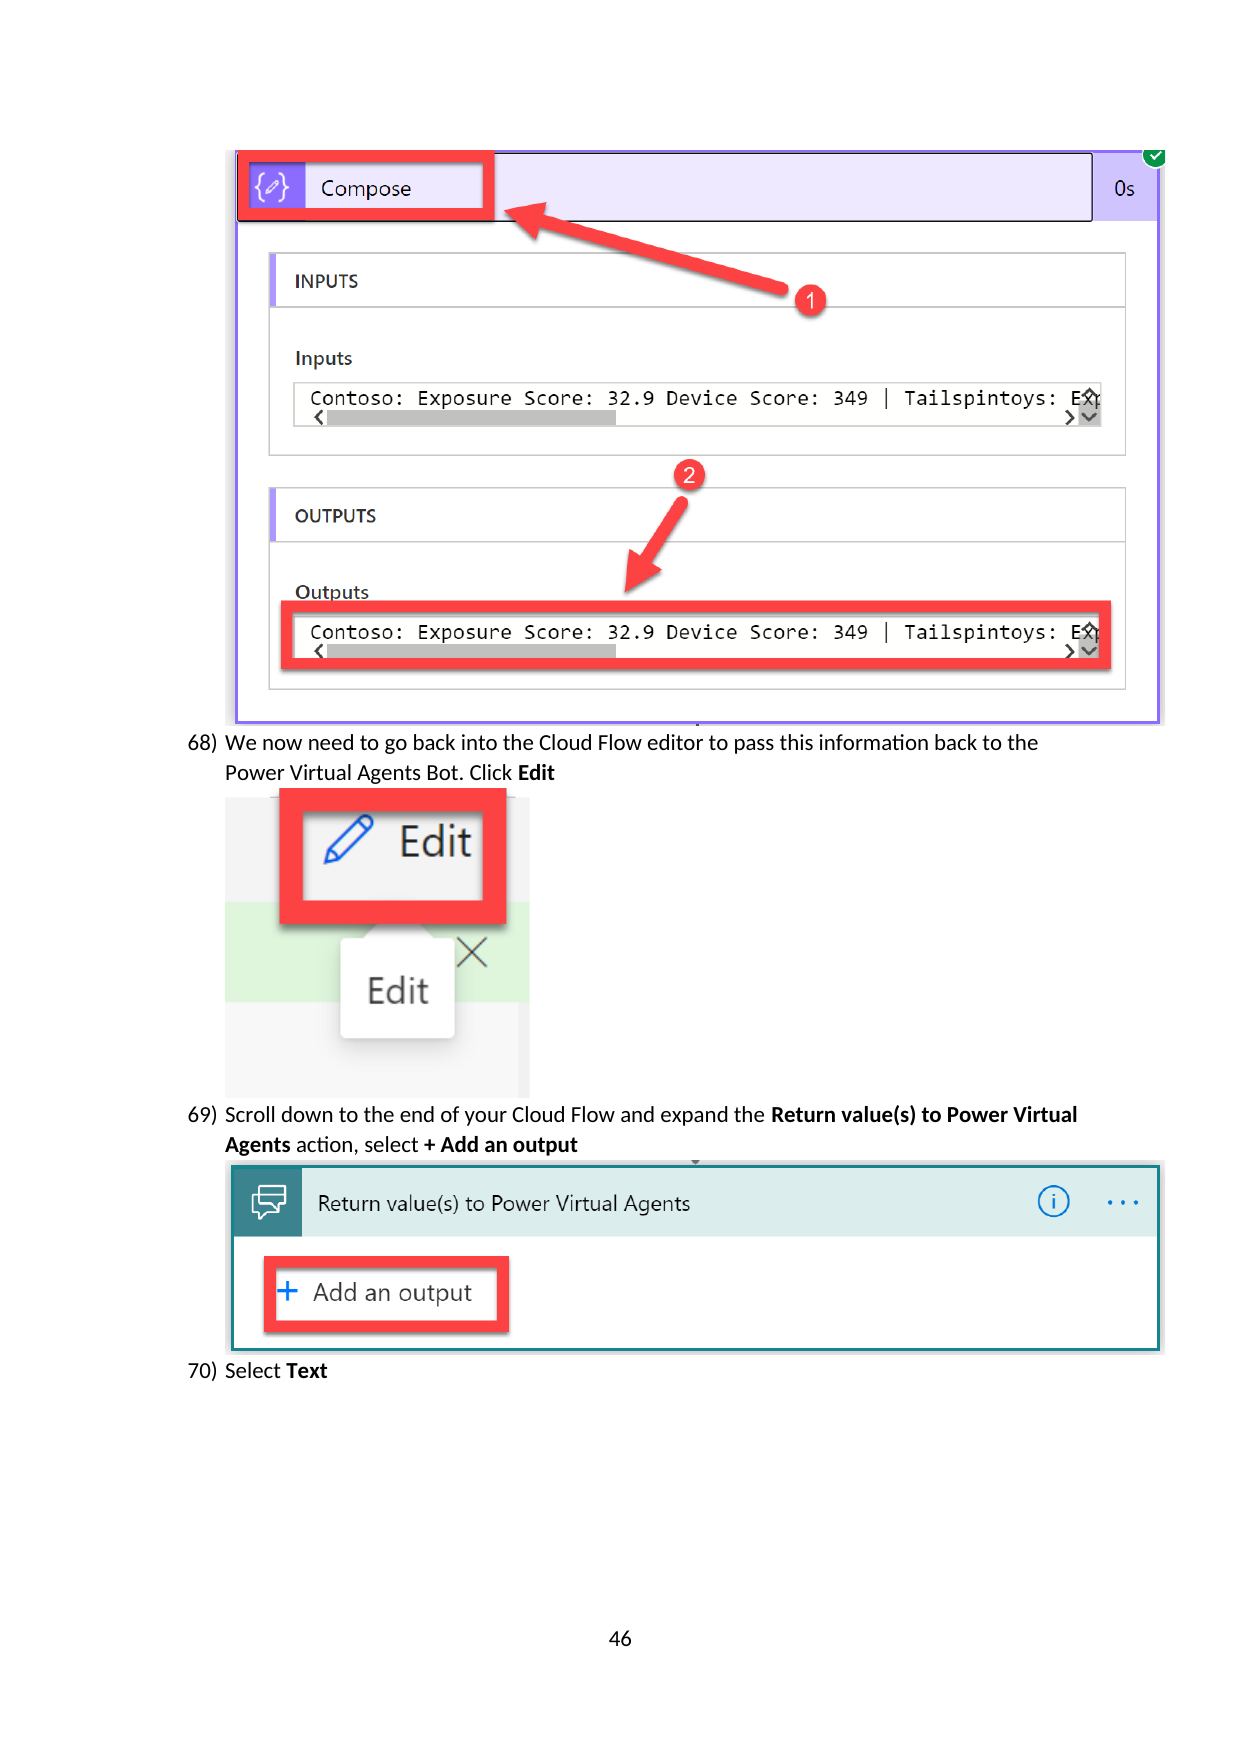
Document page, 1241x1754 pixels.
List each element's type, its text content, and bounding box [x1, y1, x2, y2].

list We now need to go back into the Cloud Flow editor to pass this information back to the Power Virtual Agents Bot. Click Edit [187, 728, 1090, 786]
picture [225, 788, 530, 1098]
picture [225, 1160, 1166, 1355]
list Select Text [187, 1357, 1090, 1384]
list Scroll down to the end of your Cloud Flow and expand the Return value(s) to Power Virtual Agents action, select + Add an output [187, 1100, 1090, 1158]
picture [225, 150, 1166, 726]
